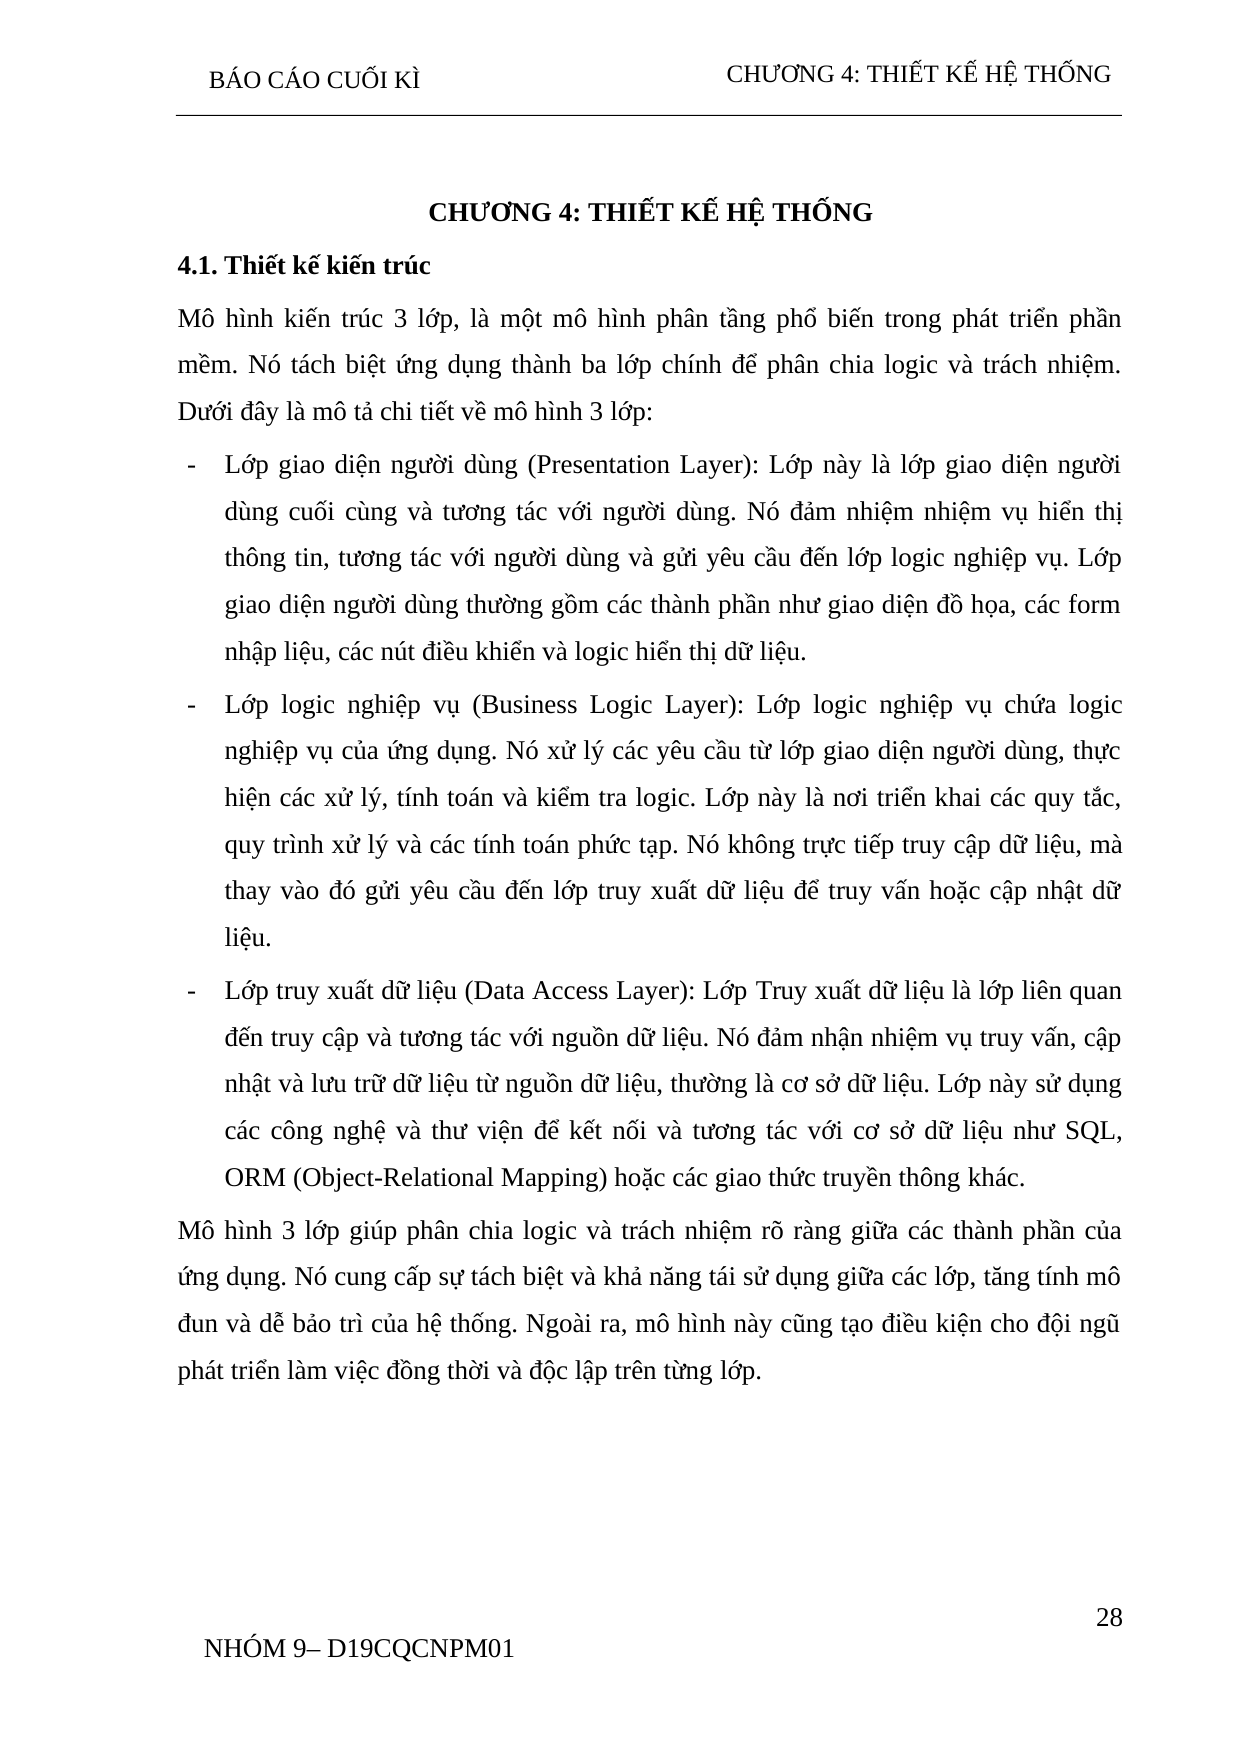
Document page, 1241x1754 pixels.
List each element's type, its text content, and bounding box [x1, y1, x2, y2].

text Mô hình kiến trúc 3 lớp, là một mô hình phân tầng phổ biến trong phát triển phần mềm. Nó tách biệt ứng dụng thành ba lớp chính để phân chia logic và trách nhiệm. Dưới đây là mô tả chi tiết về mô hình 3 lớp: [177, 302, 1123, 426]
list Lớp giao diện người dùng (Presentation Layer): Lớp này là lớp giao diện người dùng cuối cùng và tương tác với người dùng. Nó đảm nhiệm nhiệm vụ hiển thị thông tin, tương tác với người dùng và gửi yêu cầu đến lớp logic nghiệp vụ. Lớp giao diện người dùng thường gồm các thành phần như giao diện đồ họa, các form nhập liệu, các nút điều khiển và logic hiển thị dữ liệu. [187, 448, 1123, 666]
list Lớp truy xuất dữ liệu (Data Access Layer): Lớp Truy xuất dữ liệu là lớp liên quan đến truy cập và tương tác với nguồn dữ liệu. Nó đảm nhận nhiệm vụ truy vấn, cập nhật và lưu trữ dữ liệu từ nguồn dữ liệu, thường là cơ sở dữ liệu. Lớp này sử dụng các công nghệ và thư viện để kết nối và tương tác với cơ sở dữ liệu như SQL, ORM (Object-Relational Mapping) hoặc các giao thức truyền thông khác. [187, 974, 1123, 1192]
subtitle CHƯƠNG 4: THIẾT KẾ HỆ THỐNG [428, 196, 1171, 227]
subtitle Thiết kế kiến trúc [177, 249, 1171, 280]
list Lớp logic nghiệp vụ (Business Logic Layer): Lớp logic nghiệp vụ chứa logic nghiệp vụ của ứng dụng. Nó xử lý các yêu cầu từ lớp giao diện người dùng, thực hiện các xử lý, tính toán và kiểm tra logic. Lớp này là nơi triển khai các quy tắc, quy trình xử lý và các tính toán phức tạp. Nó không trực tiếp truy cập dữ liệu, mà thay vào đó gửi yêu cầu đến lớp truy xuất dữ liệu để truy vấn hoặc cập nhật dữ liệu. [187, 688, 1123, 952]
text Mô hình 3 lớp giúp phân chia logic và trách nhiệm rõ ràng giữa các thành phần của ứng dụng. Nó cung cấp sự tách biệt và khả năng tái sử dụng giữa các lớp, tăng tính mô đun và dễ bảo trì của hệ thống. Ngoài ra, mô hình này cũng tạo điều kiện cho đội ngũ phát triển làm việc đồng thời và độc lập trên từng lớp. [177, 1214, 1123, 1385]
